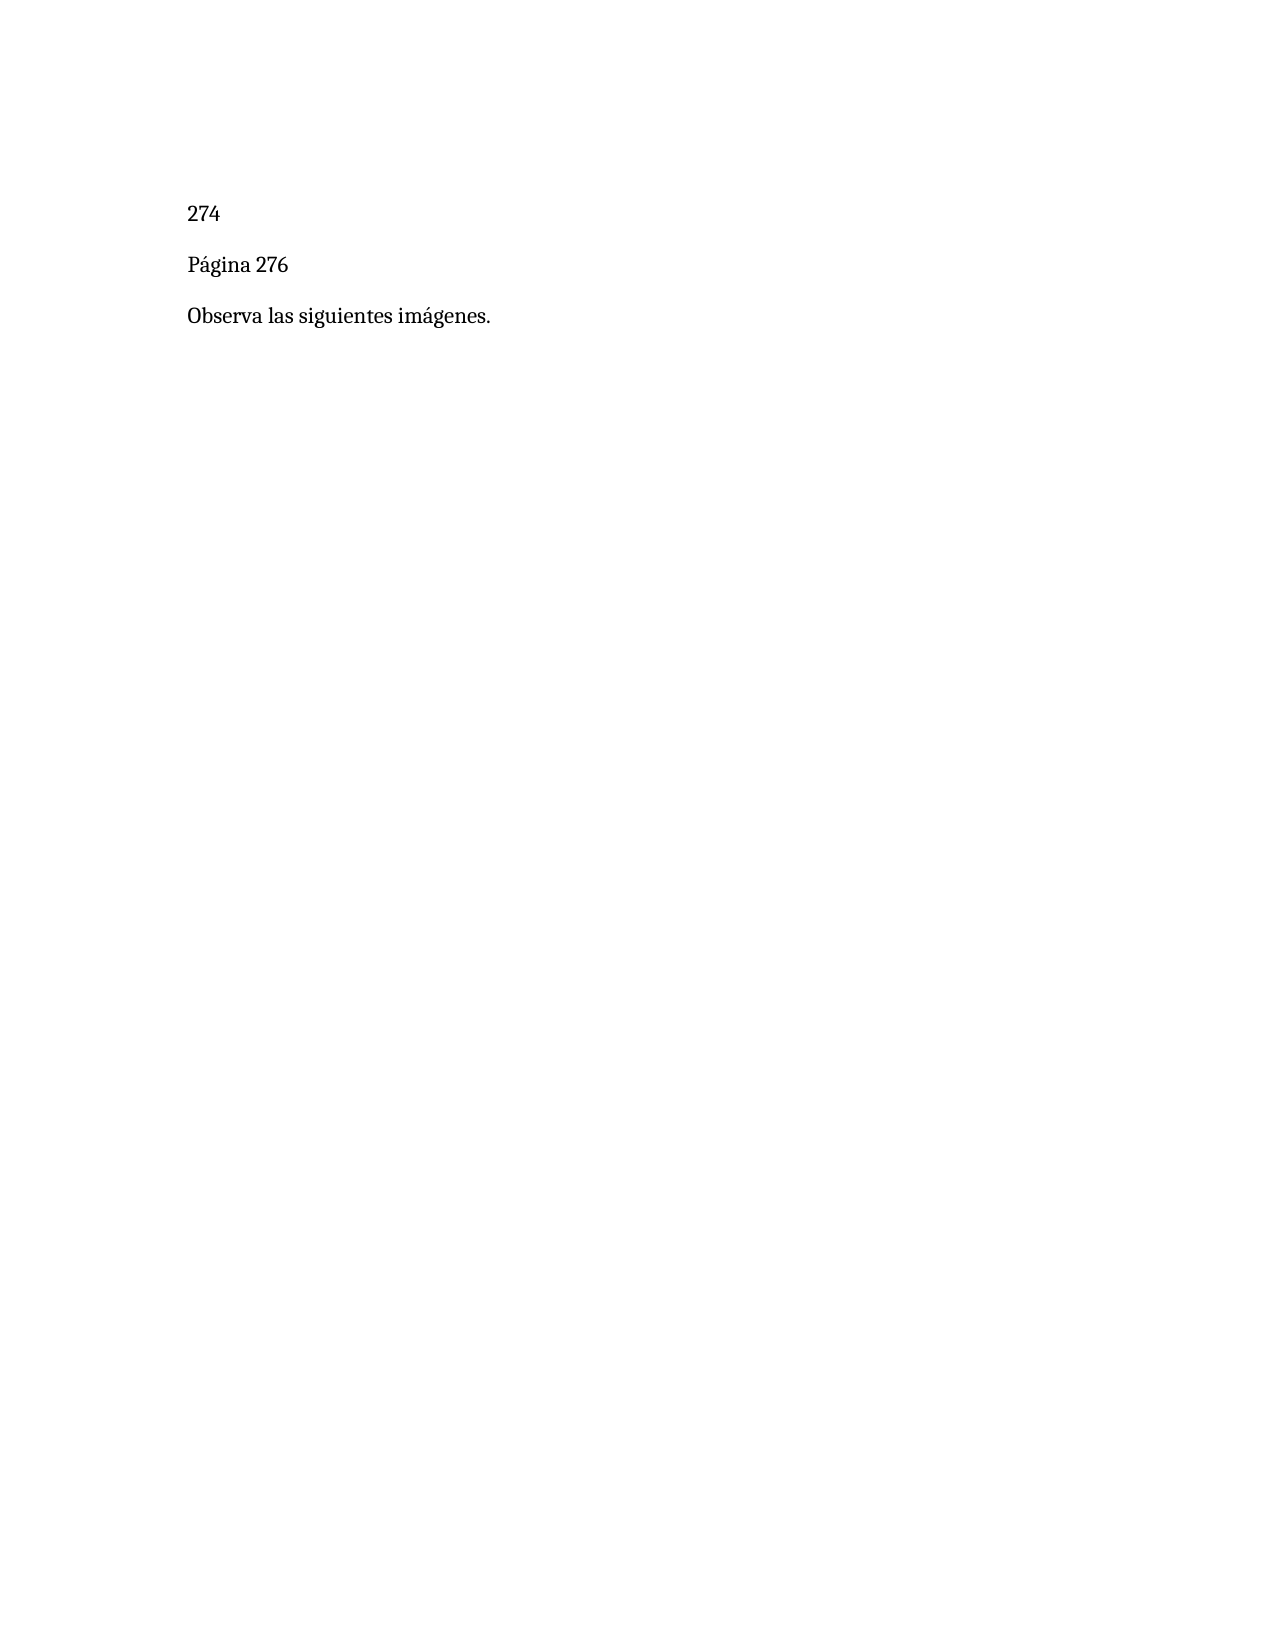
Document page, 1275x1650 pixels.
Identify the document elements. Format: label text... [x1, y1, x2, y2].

text Observa las siguientes imágenes. [187, 303, 1087, 329]
text 274 [187, 201, 1087, 227]
text Página 276 [187, 252, 1087, 278]
